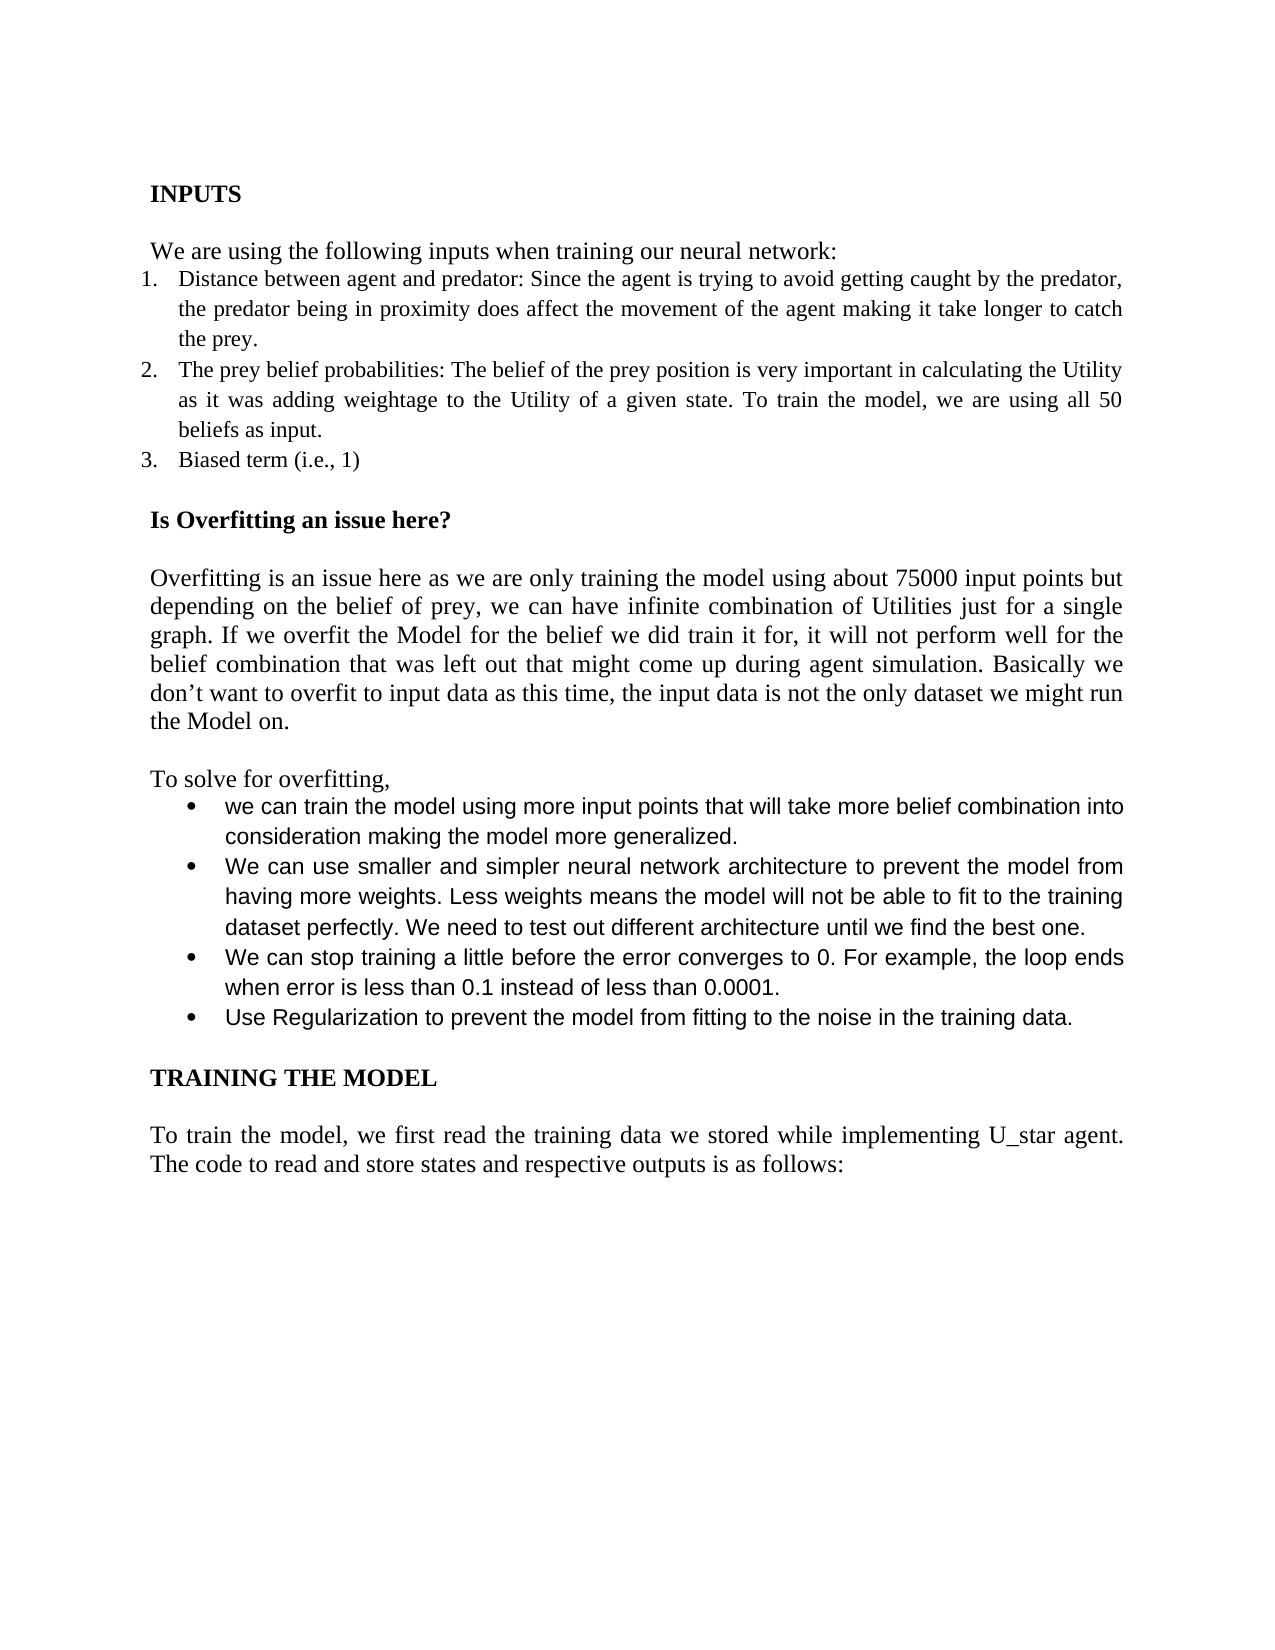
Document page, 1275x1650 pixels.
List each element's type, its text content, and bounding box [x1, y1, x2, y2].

text TRAINING THE MODEL [150, 1063, 1125, 1092]
text INPUTS [150, 179, 1125, 207]
list The prey belief probabilities: The belief of the prey position is very important in calculating the Utility as it was adding weightage to the Utility of a given state. To train the model, we are using all 50 beliefs as input. [141, 356, 1125, 442]
list we can train the model using more input points that will take more belief combination into consideration making the model more generalized. [187, 793, 1125, 849]
list We can stop training a little before the error converges to 0. For example, the loop ends when error is less than 0.1 instead of less than 0.0001. [187, 944, 1125, 1000]
text Is Overfitting an issue here? [150, 505, 1125, 534]
text Overfitting is an issue here as we are only training the model using about 75000 input points but depending on the belief of prey, we can have infinite combination of Utilities just for a single graph. If we overfit the Model for the belief we did train it for, it will not perform well for the belief combination that was left out that might come up during agent simulation. Basically we don’t want to overfit to input data as this time, the input data is not the only dataset we might run the Model on. [150, 563, 1125, 735]
list Biased term (i.e., 1) [141, 446, 1125, 473]
text We are using the following inputs when training our neural network: [150, 236, 1125, 265]
list We can use smaller and simpler neural network architecture to prevent the model from having more weights. Less weights means the model will not be able to fit to the training dataset perfectly. We need to test out different architecture until we find the best one. [187, 853, 1125, 940]
text To train the model, we first read the training data we stored while implementing U_star agent. The code to read and store states and respective outputs is as follows: [150, 1121, 1125, 1178]
list Use Regularization to prevent the model from fitting to the noise in the training data. [187, 1004, 1125, 1031]
list Distance between agent and predator: Since the agent is trying to avoid getting caught by the predator, the predator being in proximity does affect the movement of the agent making it take longer to catch the prey. [141, 265, 1125, 352]
text To solve for overfitting, [150, 764, 1125, 793]
